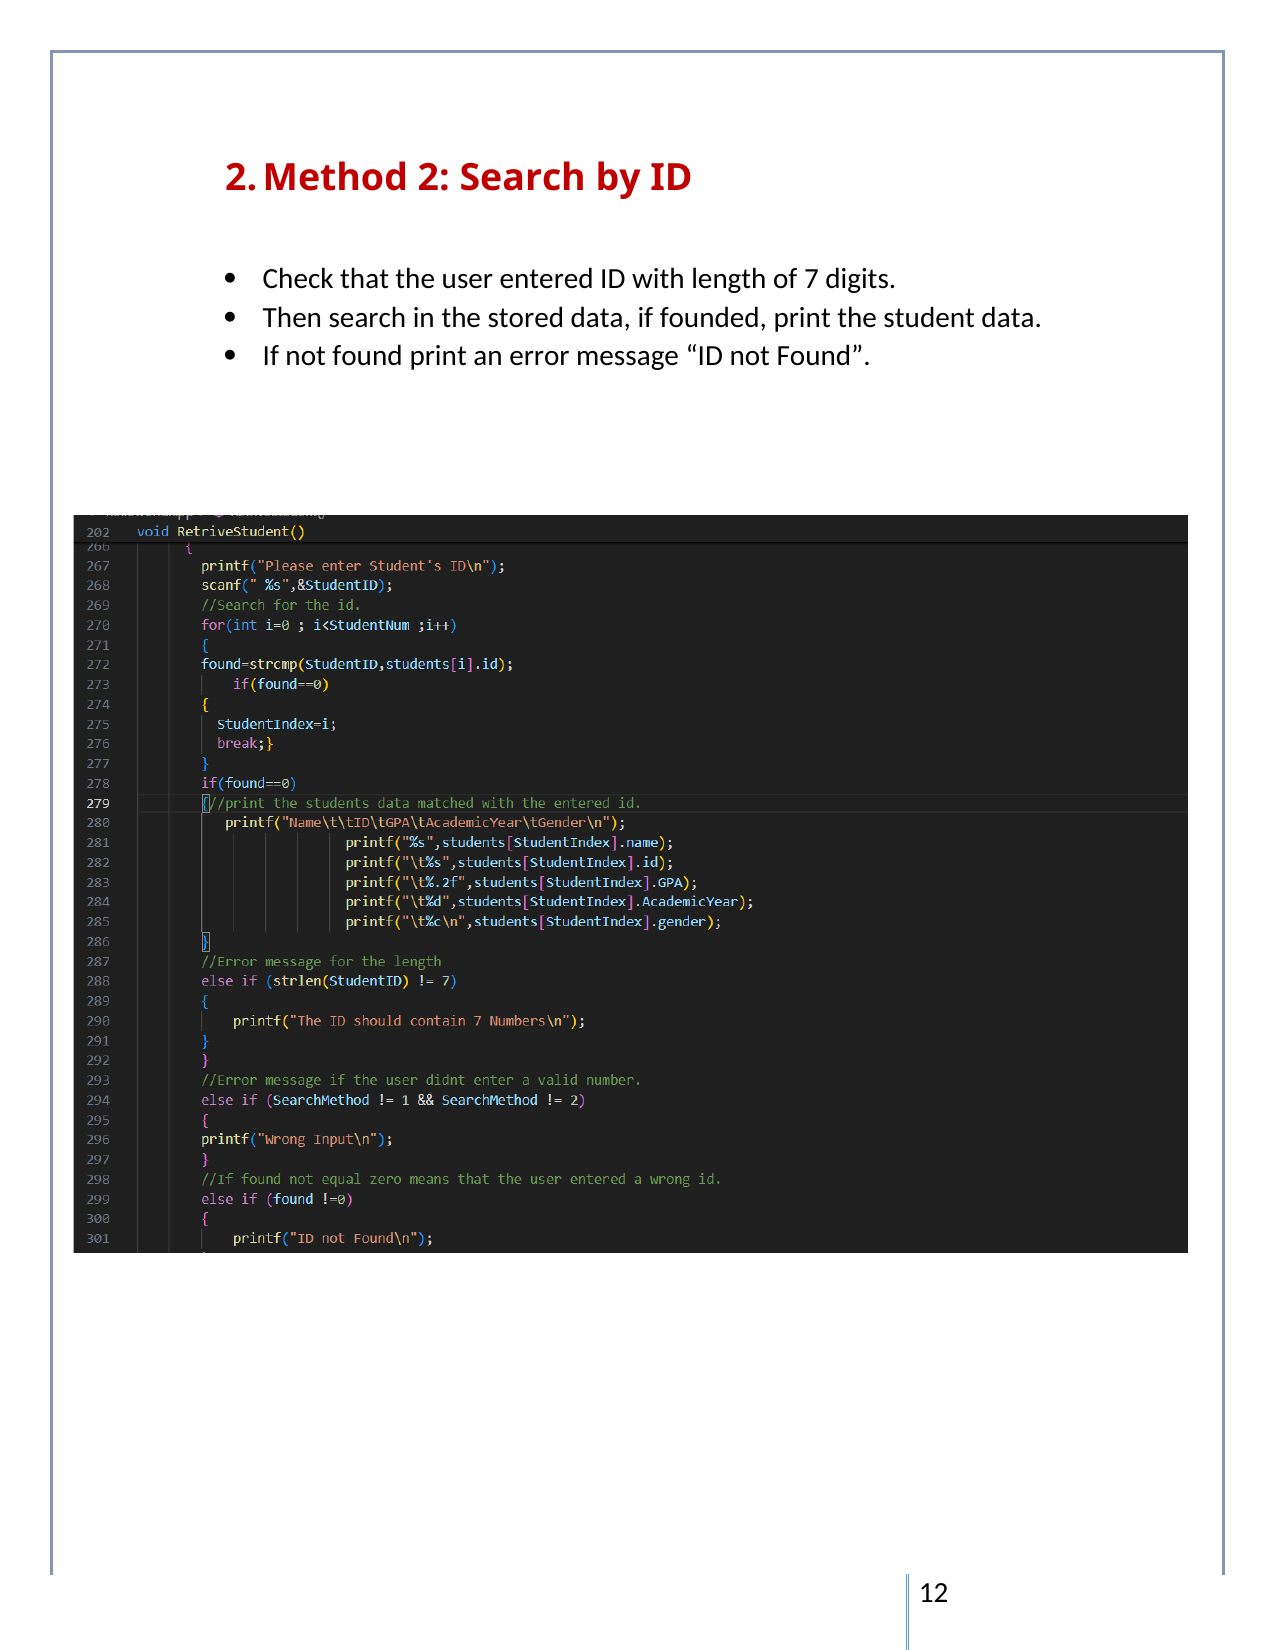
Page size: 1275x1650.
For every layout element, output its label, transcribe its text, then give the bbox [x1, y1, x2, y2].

list If not found print an error message “ID not Found”. [225, 337, 1087, 373]
subtitle Method 2: Search by ID [225, 150, 1087, 201]
picture [73, 515, 1188, 1253]
list Check that the user entered ID with length of 7 digits. [225, 260, 1087, 296]
list Then search in the stored data, if founded, print the student data. [225, 299, 1087, 334]
